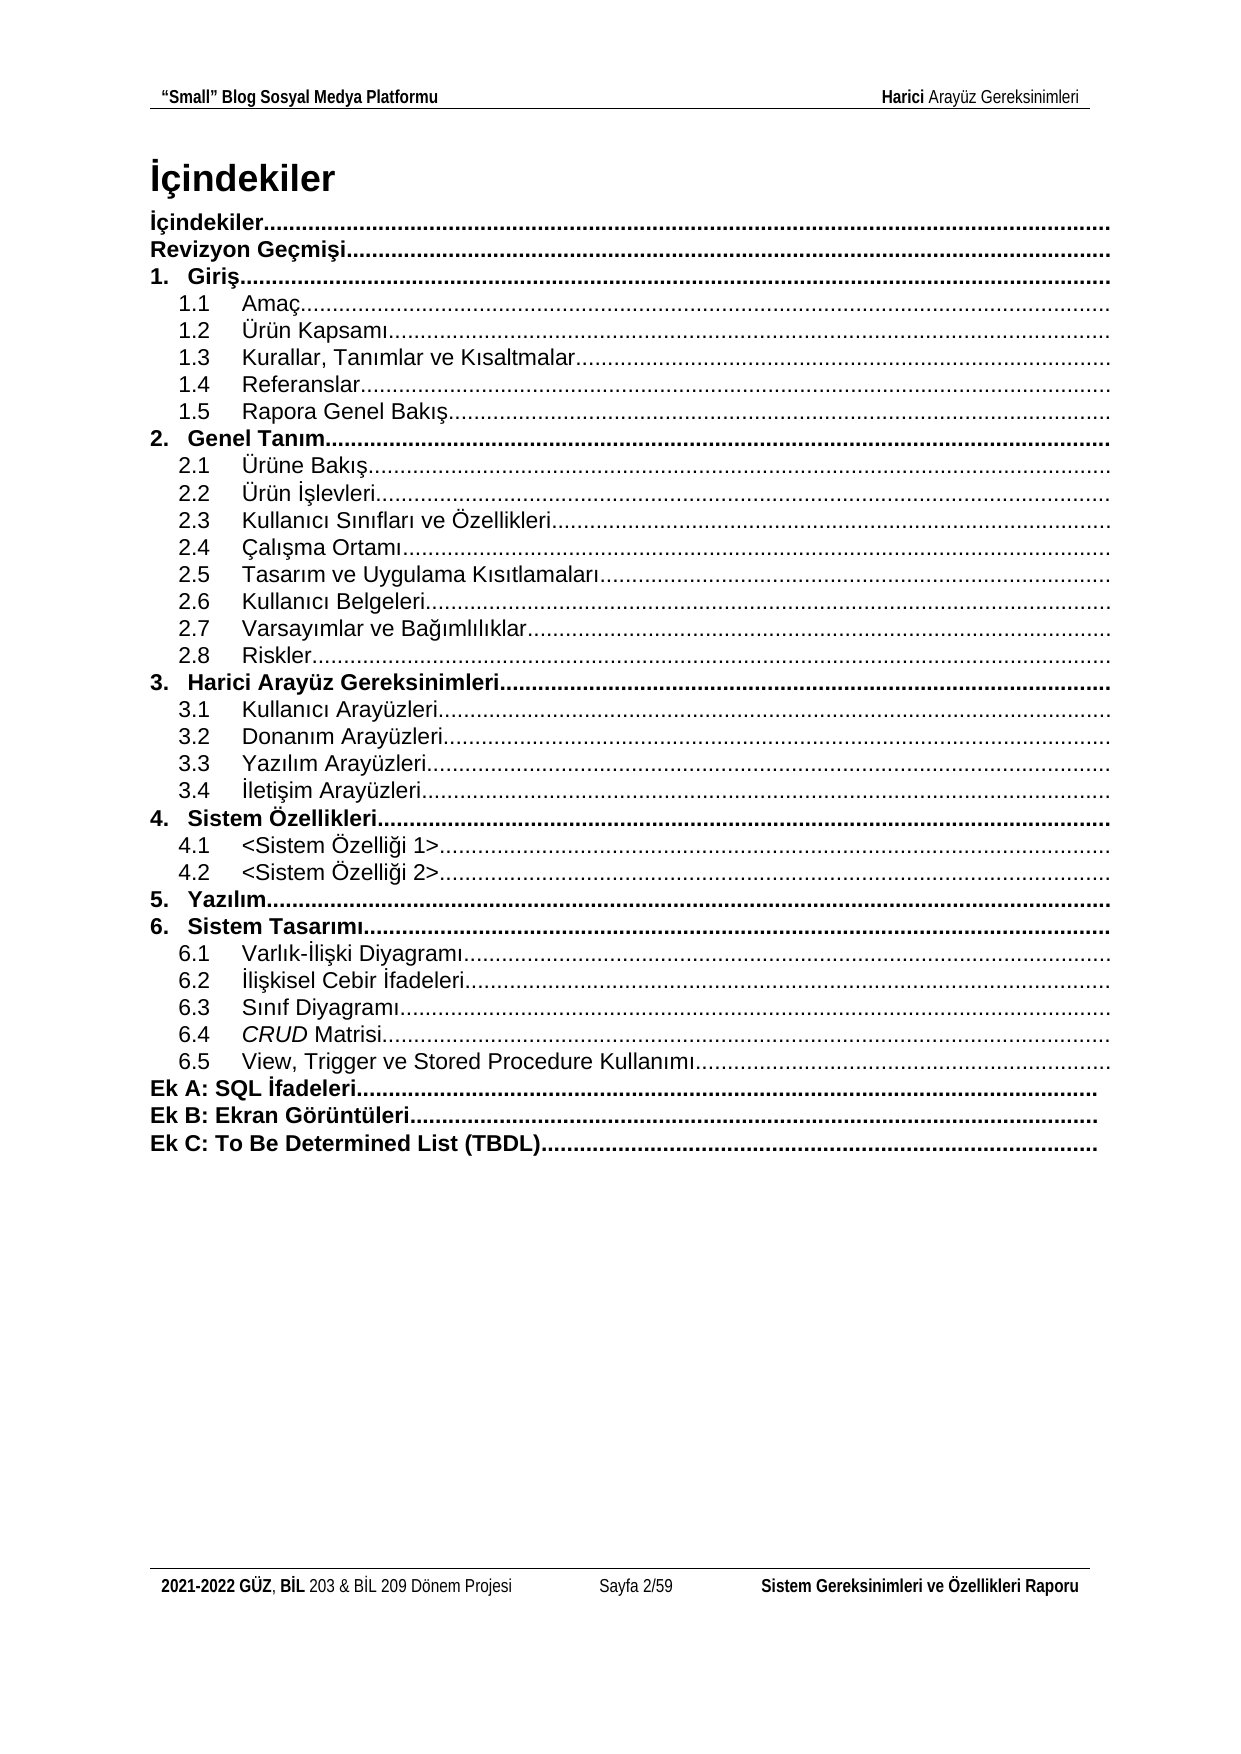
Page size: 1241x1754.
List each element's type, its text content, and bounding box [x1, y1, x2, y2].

text 6.5 View, Trigger ve Stored Procedure Kullanımı 9 [178, 1051, 1090, 1074]
text 2. Genel Tanım 4 [150, 428, 1090, 451]
text Ek B: Ekran Görüntüleri 11 [150, 1106, 1090, 1128]
text 3.1 Kullanıcı Arayüzleri 6 [178, 699, 1090, 722]
text 3. Harici Arayüz Gereksinimleri 6 [150, 672, 1090, 695]
text İçindekiler [150, 156, 1090, 199]
text 6.3 Sınıf Diyagramı 9 [178, 997, 1090, 1020]
text İçindekiler 2 [150, 212, 1090, 235]
text 2.5 Tasarım ve Uygulama Kısıtlamaları 5 [178, 564, 1090, 587]
text Revizyon Geçmişi 2 [150, 239, 1090, 262]
text 2.1 Ürüne Bakış 4 [178, 456, 1090, 478]
text 6.1 Varlık-İlişki Diyagramı 9 [178, 943, 1090, 966]
text 6.2 İlişkisel Cebir İfadeleri 9 [178, 970, 1090, 993]
text 2.3 Kullanıcı Sınıfları ve Özellikleri 4 [178, 510, 1090, 533]
text 4.1 <Sistem Özelliği 1> 7 [178, 835, 1090, 858]
text 2.6 Kullanıcı Belgeleri 5 [178, 591, 1090, 614]
text 1.3 Kurallar, Tanımlar ve Kısaltmalar 3 [178, 347, 1090, 370]
text Ek A: SQL İfadeleri 10 [150, 1078, 1090, 1101]
text 1.2 Ürün Kapsamı 3 [178, 320, 1090, 343]
text 1.1 Amaç 4 [178, 293, 1090, 316]
text 1.5 Rapora Genel Bakış 3 [178, 401, 1090, 424]
text 2.2 Ürün İşlevleri 4 [178, 483, 1090, 506]
text 3.2 Donanım Arayüzleri 6 [178, 726, 1090, 749]
text 6.4 CRUD Matrisi 9 [178, 1024, 1090, 1047]
text 4. Sistem Özellikleri 7 [150, 808, 1090, 831]
text 1. Giriş 3 [150, 266, 1090, 289]
text 3.4 İletişim Arayüzleri 6 [178, 781, 1090, 803]
text 3.3 Yazılım Arayüzleri 6 [178, 753, 1090, 776]
text 4.2 <Sistem Özelliği 2> 7 [178, 862, 1090, 885]
text 2.7 Varsayımlar ve Bağımlılıklar 5 [178, 618, 1090, 641]
text 2.4 Çalışma Ortamı 4 [178, 537, 1090, 560]
text 2.8 Riskler 5 [178, 645, 1090, 668]
text 1.4 Referanslar 3 [178, 374, 1090, 397]
text Ek C: To Be Determined List (TBDL) 12 [150, 1133, 1090, 1156]
text 5. Yazılım 8 [150, 889, 1090, 912]
text 6. Sistem Tasarımı 9 [150, 916, 1090, 939]
